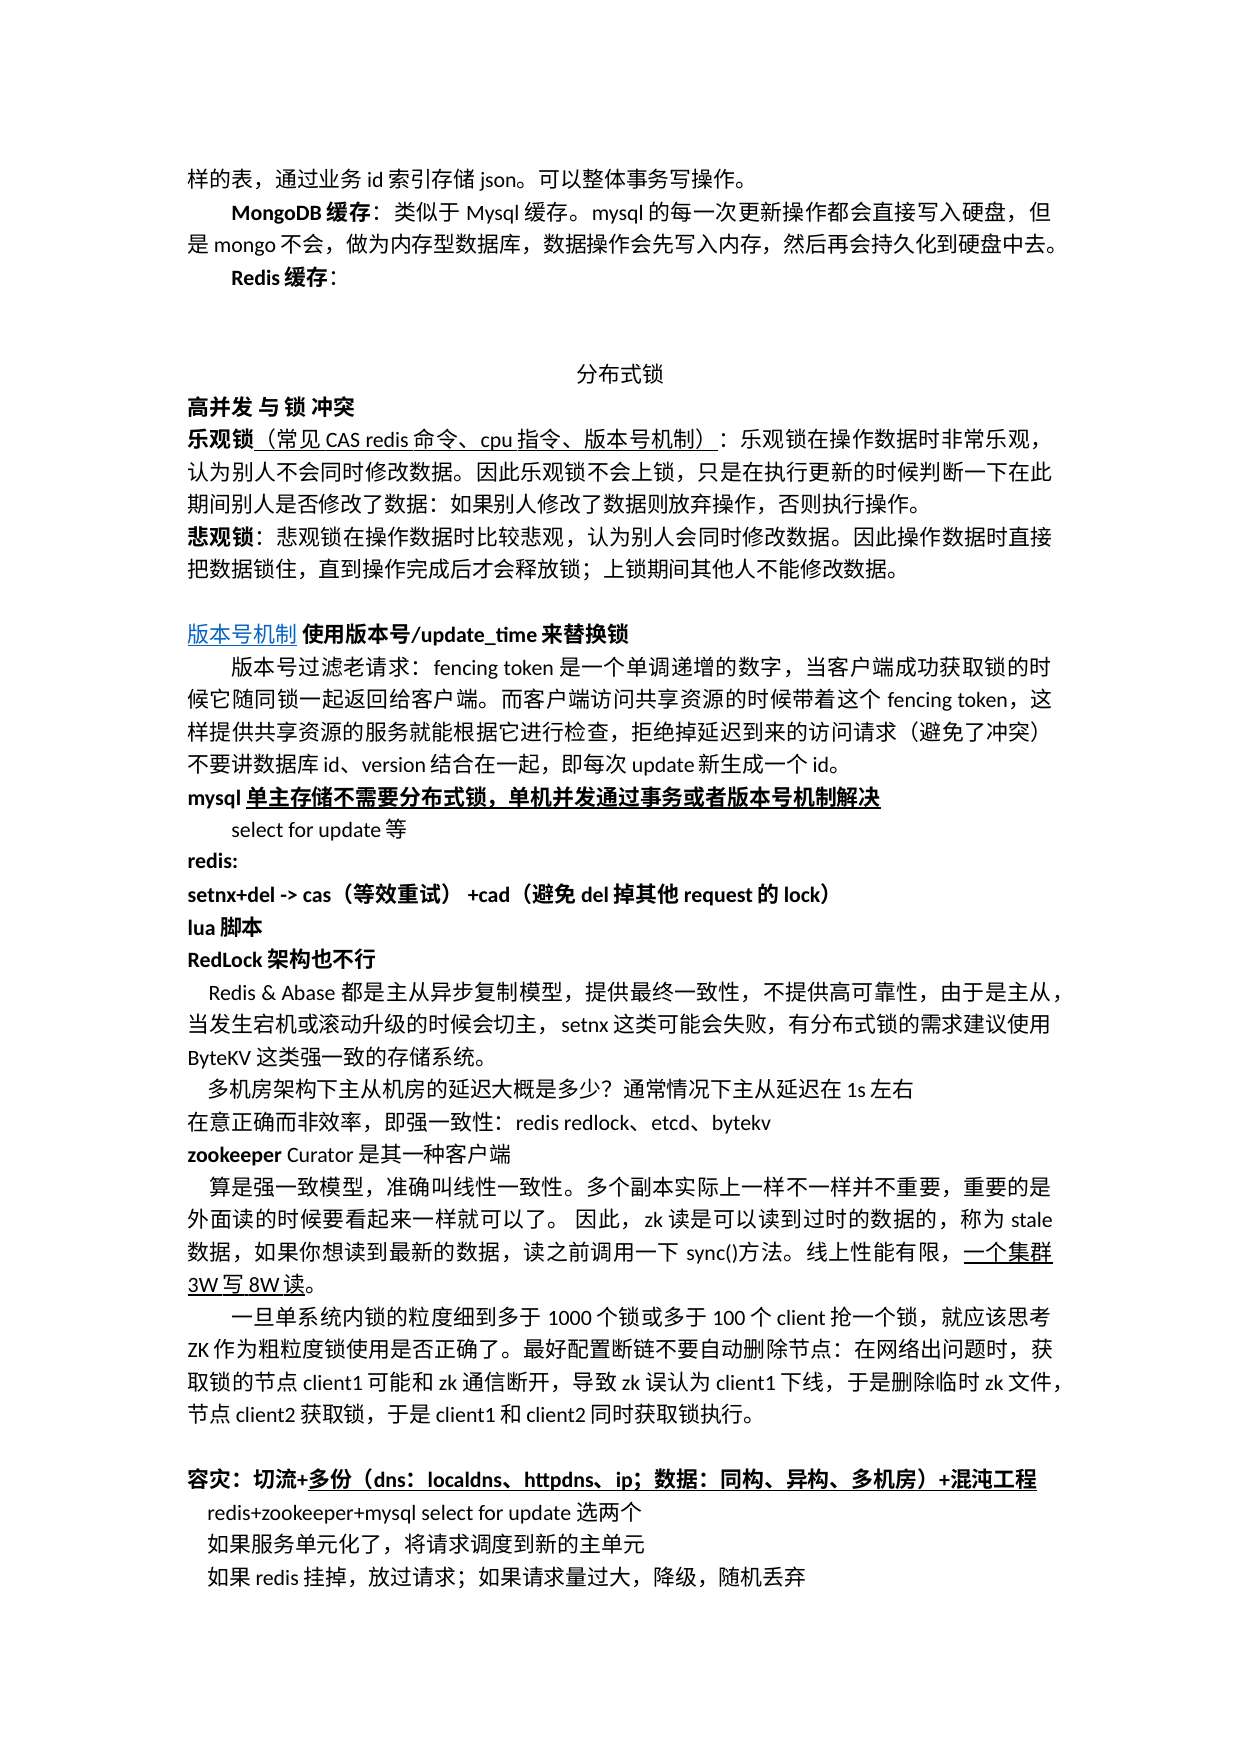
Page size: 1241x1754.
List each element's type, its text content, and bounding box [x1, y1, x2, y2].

text 算是强一致模型，准确叫线性一致性。多个副本实际上一样不一样并不重要，重要的是外面读的时候要看起来一样就可以了。 因此，zk读是可以读到过时的数据的，称为stale数据，如果你想读到最新的数据，读之前调用一下sync()方法。线上性能有限，一个集群 3W写8W读。 [187, 1169, 1053, 1299]
text 版本号过滤老请求：fencing token是一个单调递增的数字，当客户端成功获取锁的时候它随同锁一起返回给客户端。而客户端访问共享资源的时候带着这个fencing token，这样提供共享资源的服务就能根据它进行检查，拒绝掉延迟到来的访问请求（避免了冲突）。不要讲数据库id、version结合在一起，即每次update新生成一个id。 [187, 649, 1053, 779]
text 悲观锁：悲观锁在操作数据时比较悲观，认为别人会同时修改数据。因此操作数据时直接把数据锁住，直到操作完成后才会释放锁；上锁期间其他人不能修改数据。 [187, 519, 1053, 584]
text Redis缓存： [187, 259, 1053, 292]
text 高并发 与 锁 冲突 [187, 389, 1053, 422]
text 分布式锁 [187, 357, 1053, 389]
text 如果redis挂掉，放过请求；如果请求量过大，降级，随机丢弃 [187, 1559, 1053, 1592]
text 容灾：切流+多份（dns：localdns、httpdns、ip；数据：同构、异构、多机房）+混沌工程 [187, 1462, 1053, 1494]
text lua脚本 [187, 909, 1053, 942]
text mysql 单主存储不需要分布式锁，单机并发通过事务或者版本号机制解决 [187, 779, 1053, 812]
text 如果服务单元化了，将请求调度到新的主单元 [187, 1527, 1053, 1559]
text zookeeper Curator是其一种客户端 [187, 1137, 1053, 1169]
text 版本号机制 使用版本号/update_time来替换锁 [187, 617, 1053, 649]
text redis+zookeeper+mysql select for update 选两个 [187, 1494, 1053, 1527]
text setnx+del -> cas（等效重试） +cad（避免 del 掉其他request的lock） [187, 877, 1053, 909]
text select for update等 [187, 812, 1053, 844]
text redis: [187, 844, 1053, 877]
text Redis & Abase 都是主从异步复制模型，提供最终一致性，不提供高可靠性，由于是主从，当发生宕机或滚动升级的时候会切主，setnx 这类可能会失败，有分布式锁的需求建议使用 ByteKV 这类强一致的存储系统。 [187, 974, 1053, 1072]
text RedLock架构也不行 [187, 942, 1053, 974]
text 多机房架构下主从机房的延迟大概是多少？通常情况下主从延迟在1s左右 [187, 1072, 1053, 1104]
text 乐观锁（常见CAS redis命令、cpu指令、版本号机制）：乐观锁在操作数据时非常乐观，认为别人不会同时修改数据。因此乐观锁不会上锁，只是在执行更新的时候判断一下在此期间别人是否修改了数据：如果别人修改了数据则放弃操作，否则执行操作。 [187, 422, 1053, 519]
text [187, 162, 1053, 194]
text MongoDB缓存：类似于Mysql缓存。mysql的每一次更新操作都会直接写入硬盘，但是mongo不会，做为内存型数据库，数据操作会先写入内存，然后再会持久化到硬盘中去。 [187, 194, 1053, 259]
text 一旦单系统内锁的粒度细到多于1000个锁或多于100个client抢一个锁，就应该思考ZK作为粗粒度锁使用是否正确了。最好配置断链不要自动删除节点：在网络出问题时，获取锁的节点client1可能和zk通信断开，导致zk误认为client1下线，于是删除临时zk文件，节点client2获取锁，于是client1和client2同时获取锁执行。 [187, 1299, 1053, 1429]
text 在意正确而非效率，即强一致性：redis redlock、etcd、bytekv [187, 1104, 1053, 1137]
